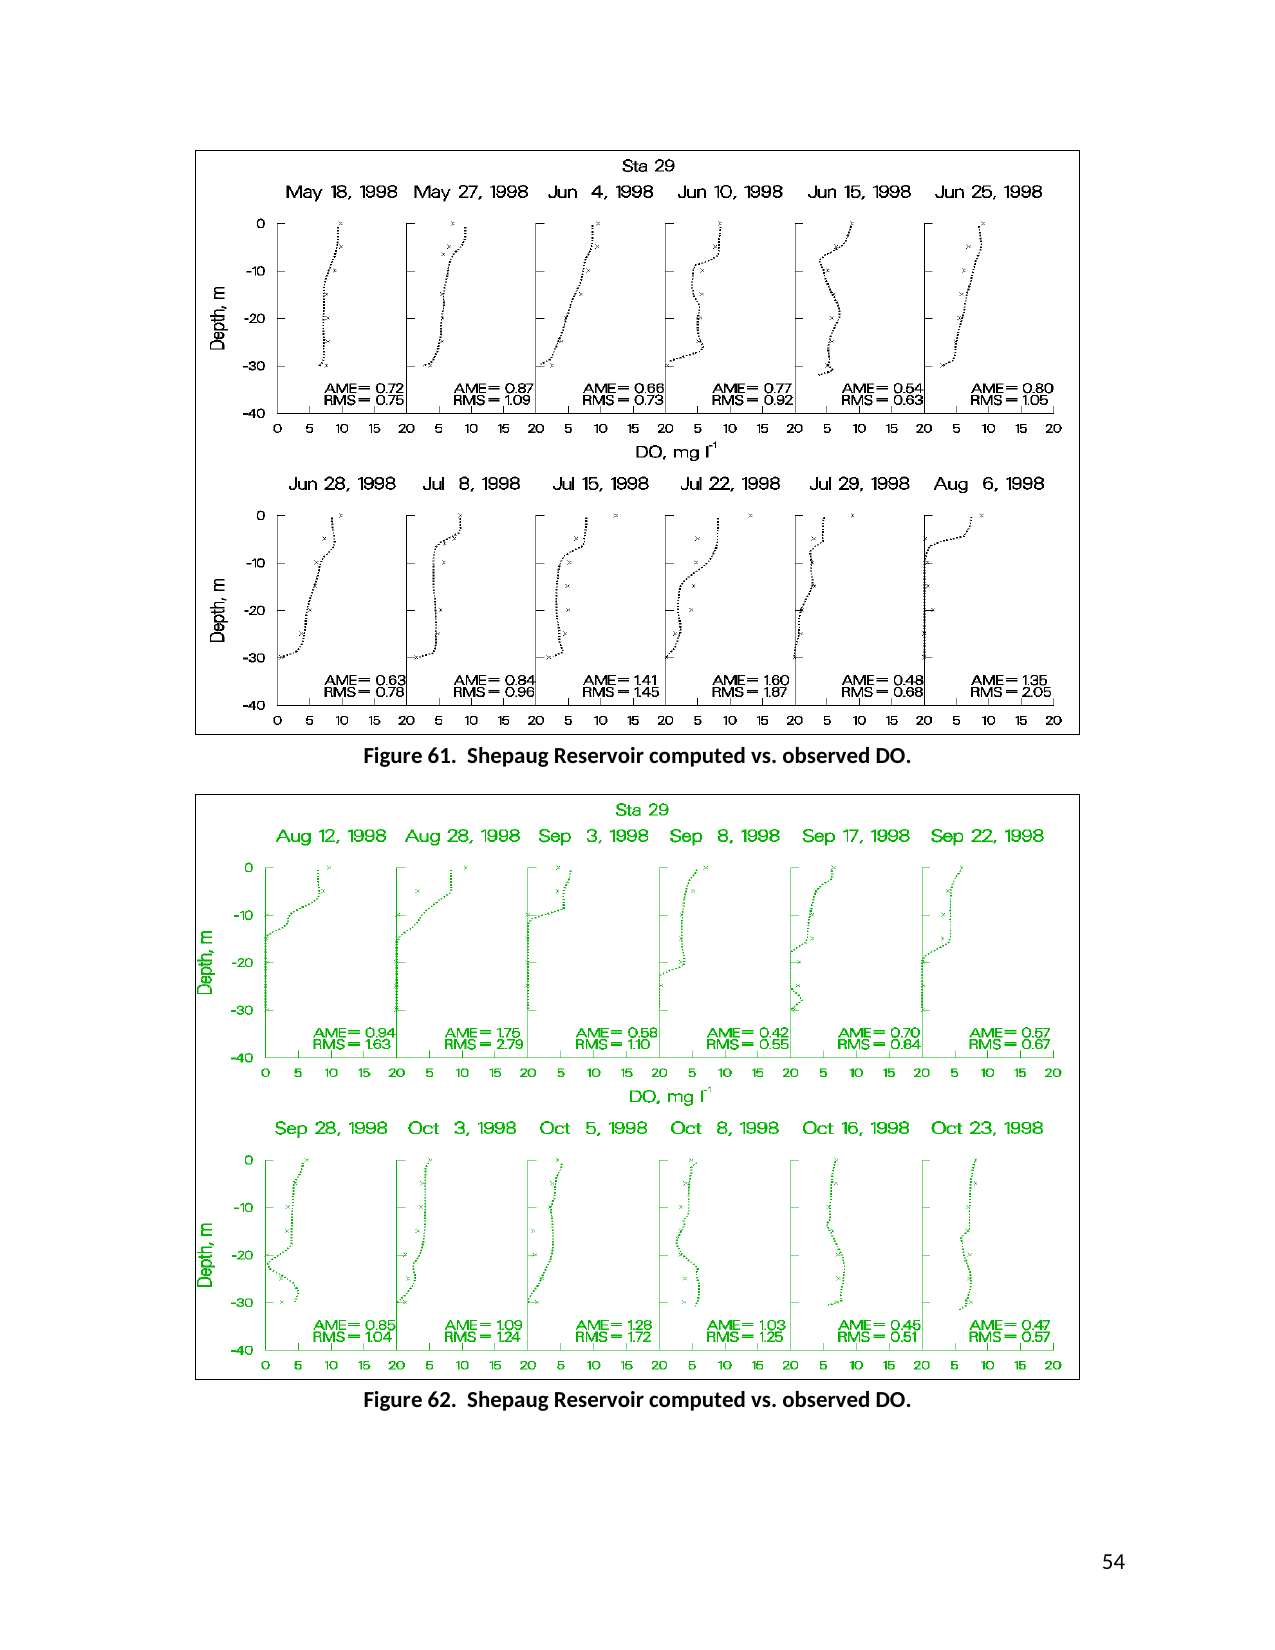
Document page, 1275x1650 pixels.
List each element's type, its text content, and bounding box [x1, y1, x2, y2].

text Figure 62. Shepaug Reservoir computed vs. observed DO. [150, 1386, 1125, 1413]
picture [196, 795, 1079, 1379]
picture [196, 151, 1079, 734]
text Figure 61. Shepaug Reservoir computed vs. observed DO. [150, 741, 1125, 769]
